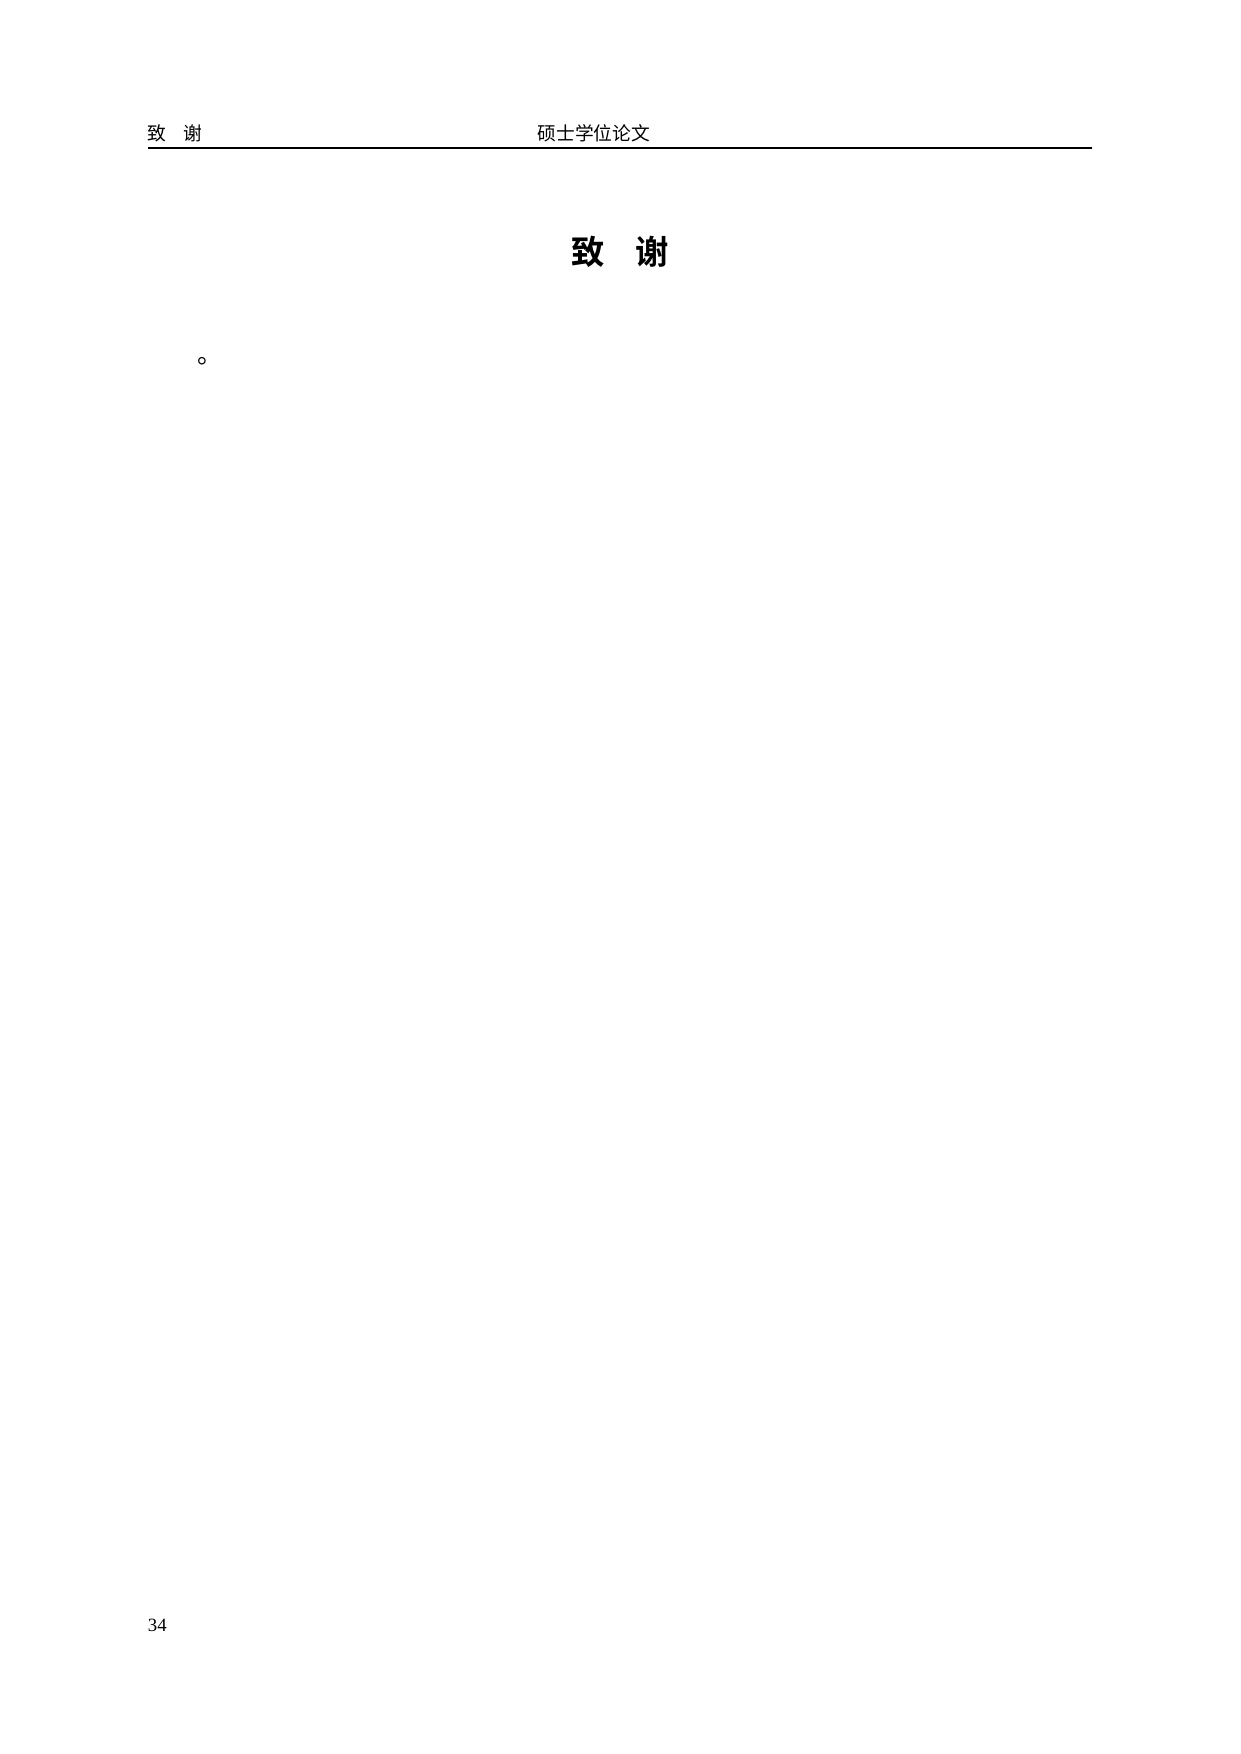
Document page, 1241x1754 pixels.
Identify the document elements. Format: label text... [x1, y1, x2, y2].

text 。 [148, 320, 1092, 385]
subtitle 致 谢 [169, 217, 1071, 282]
